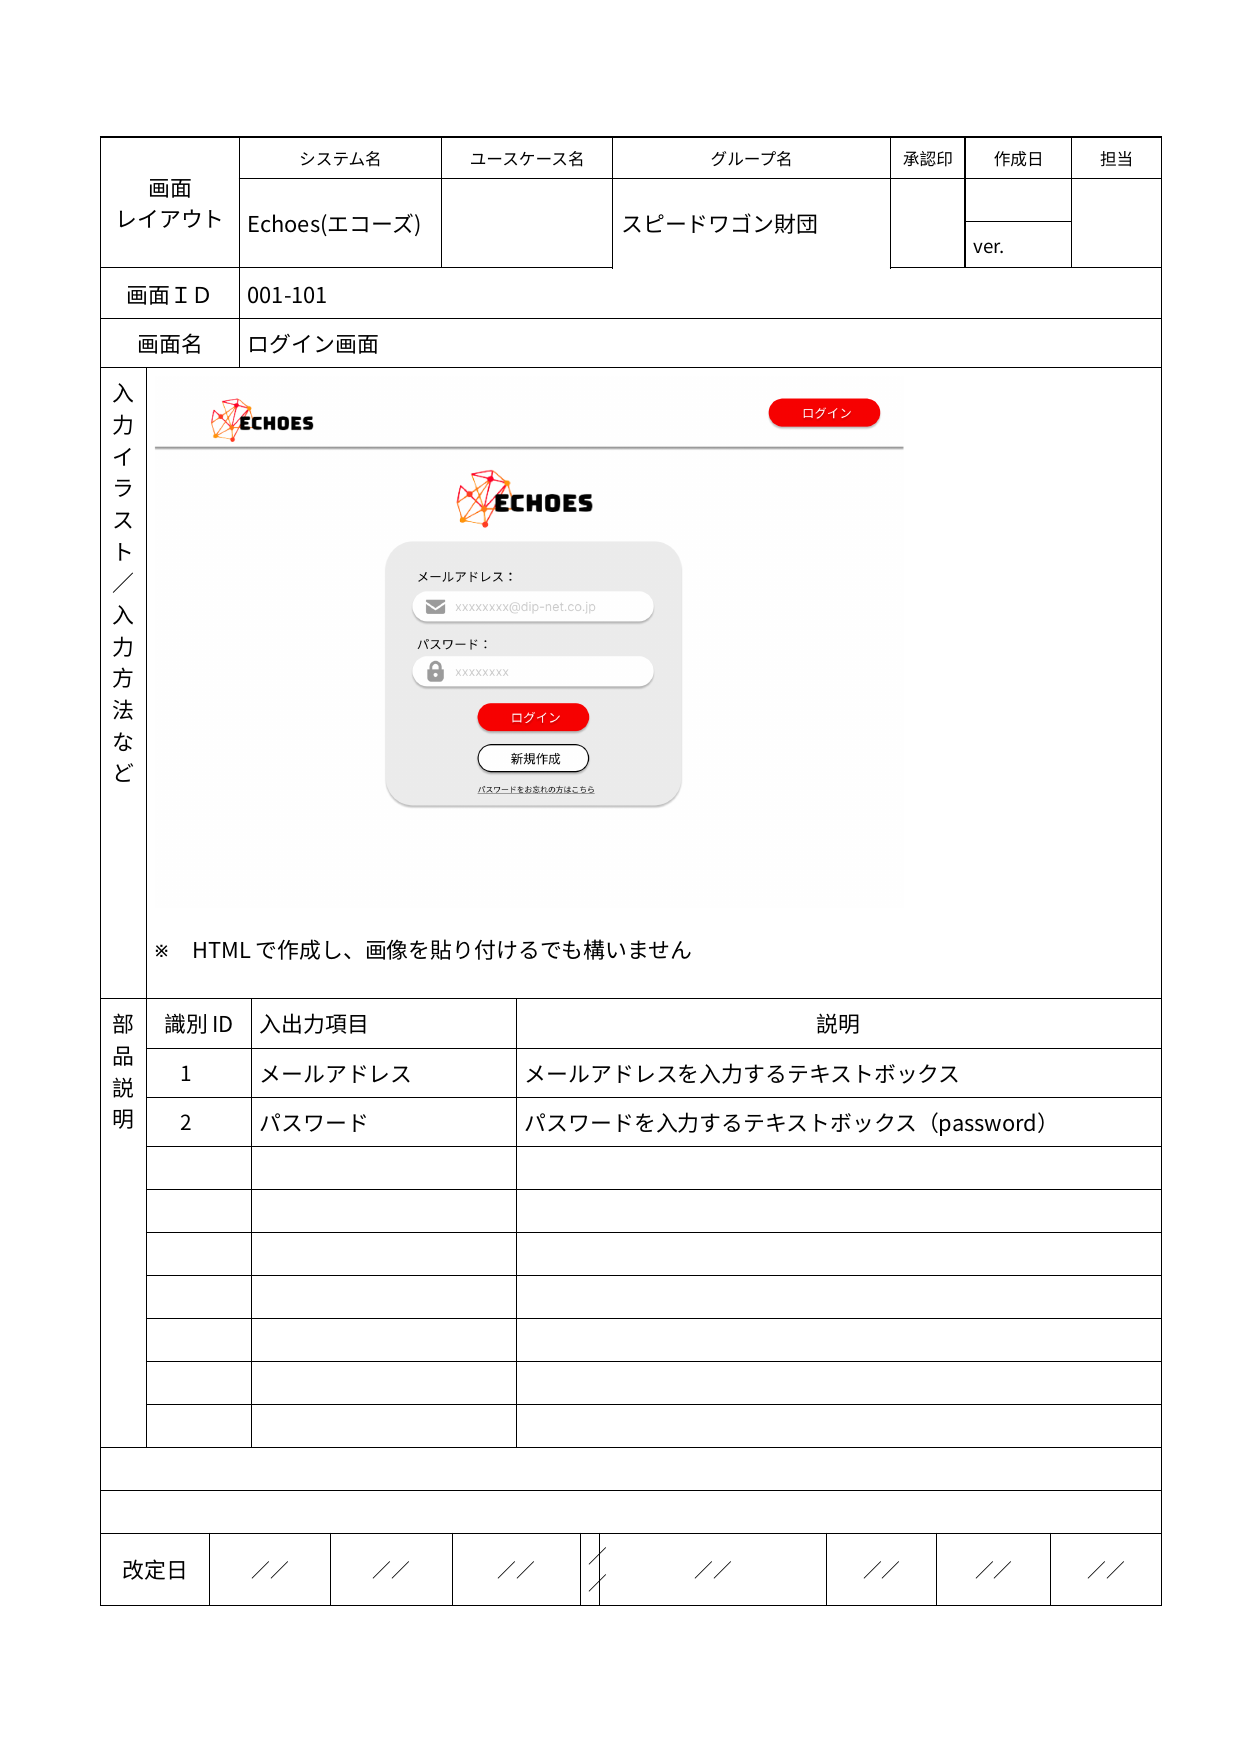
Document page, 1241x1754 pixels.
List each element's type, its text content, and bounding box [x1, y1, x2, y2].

table_cell [240, 179, 441, 267]
table_cell [147, 368, 1161, 998]
table_cell [517, 1190, 1161, 1232]
table_cell [252, 1362, 516, 1404]
table_cell [252, 1190, 516, 1232]
table_cell ／／ [937, 1534, 1050, 1604]
table_header 画面 レイアウト [101, 138, 239, 267]
table_cell [517, 1405, 1161, 1447]
table_cell [147, 1276, 251, 1318]
table_cell ／／ [1051, 1534, 1161, 1604]
table_cell 001-101 [240, 268, 1161, 318]
table_header ユースケース名 [442, 138, 612, 178]
picture [154, 376, 904, 908]
table_cell 画面名 [101, 319, 239, 367]
table_cell [147, 1362, 251, 1404]
table_header システム名 [240, 138, 441, 178]
table_cell [147, 1319, 251, 1361]
table_cell ／／ [210, 1534, 330, 1604]
table_cell [252, 1098, 516, 1146]
table_cell [966, 179, 1071, 221]
table_cell [252, 1319, 516, 1361]
table_cell ログイン画面 [240, 319, 1161, 367]
table_cell [147, 1049, 251, 1097]
table_cell [252, 1276, 516, 1318]
table_cell ／／ [600, 1534, 826, 1604]
table_cell [101, 1491, 1161, 1532]
table_cell 画面ＩＤ [101, 268, 239, 318]
table_cell [613, 179, 890, 267]
table_cell [1072, 179, 1161, 267]
table_header 担当 [1072, 138, 1161, 178]
table_header グループ名 [613, 138, 890, 178]
table_cell [252, 1405, 516, 1447]
table_cell [147, 1405, 251, 1447]
table_cell [252, 1147, 516, 1189]
table_cell 部品説明 [101, 999, 146, 1447]
table_cell [517, 1147, 1161, 1189]
table_cell [147, 1147, 251, 1189]
table_cell [147, 1233, 251, 1275]
table_cell [517, 1362, 1161, 1404]
table_cell [147, 999, 251, 1047]
table_cell [517, 1049, 1161, 1097]
table_cell [147, 1098, 251, 1146]
table_cell [252, 1233, 516, 1275]
table_cell 入出力項目 [252, 999, 516, 1047]
table_cell ／／ [581, 1534, 599, 1604]
table_cell [442, 179, 612, 267]
table_cell [252, 1049, 516, 1097]
table_cell 入力イラスト／入力方法など [101, 368, 146, 998]
table_header 承認印 [891, 138, 964, 178]
table_cell [891, 179, 964, 267]
table_cell [517, 1098, 1161, 1146]
table_cell ／／ [453, 1534, 580, 1604]
table_cell [101, 1448, 1161, 1489]
table_cell [147, 1190, 251, 1232]
table_cell [517, 1233, 1161, 1275]
table_cell ／／ [331, 1534, 452, 1604]
table_cell ／／ [827, 1534, 936, 1604]
table_cell [517, 1276, 1161, 1318]
table_cell 改定日 [101, 1534, 209, 1604]
table_cell ver. [966, 222, 1071, 267]
table_cell [517, 1319, 1161, 1361]
table_header 作成日 [966, 138, 1071, 178]
table_cell 説明 [517, 999, 1161, 1047]
